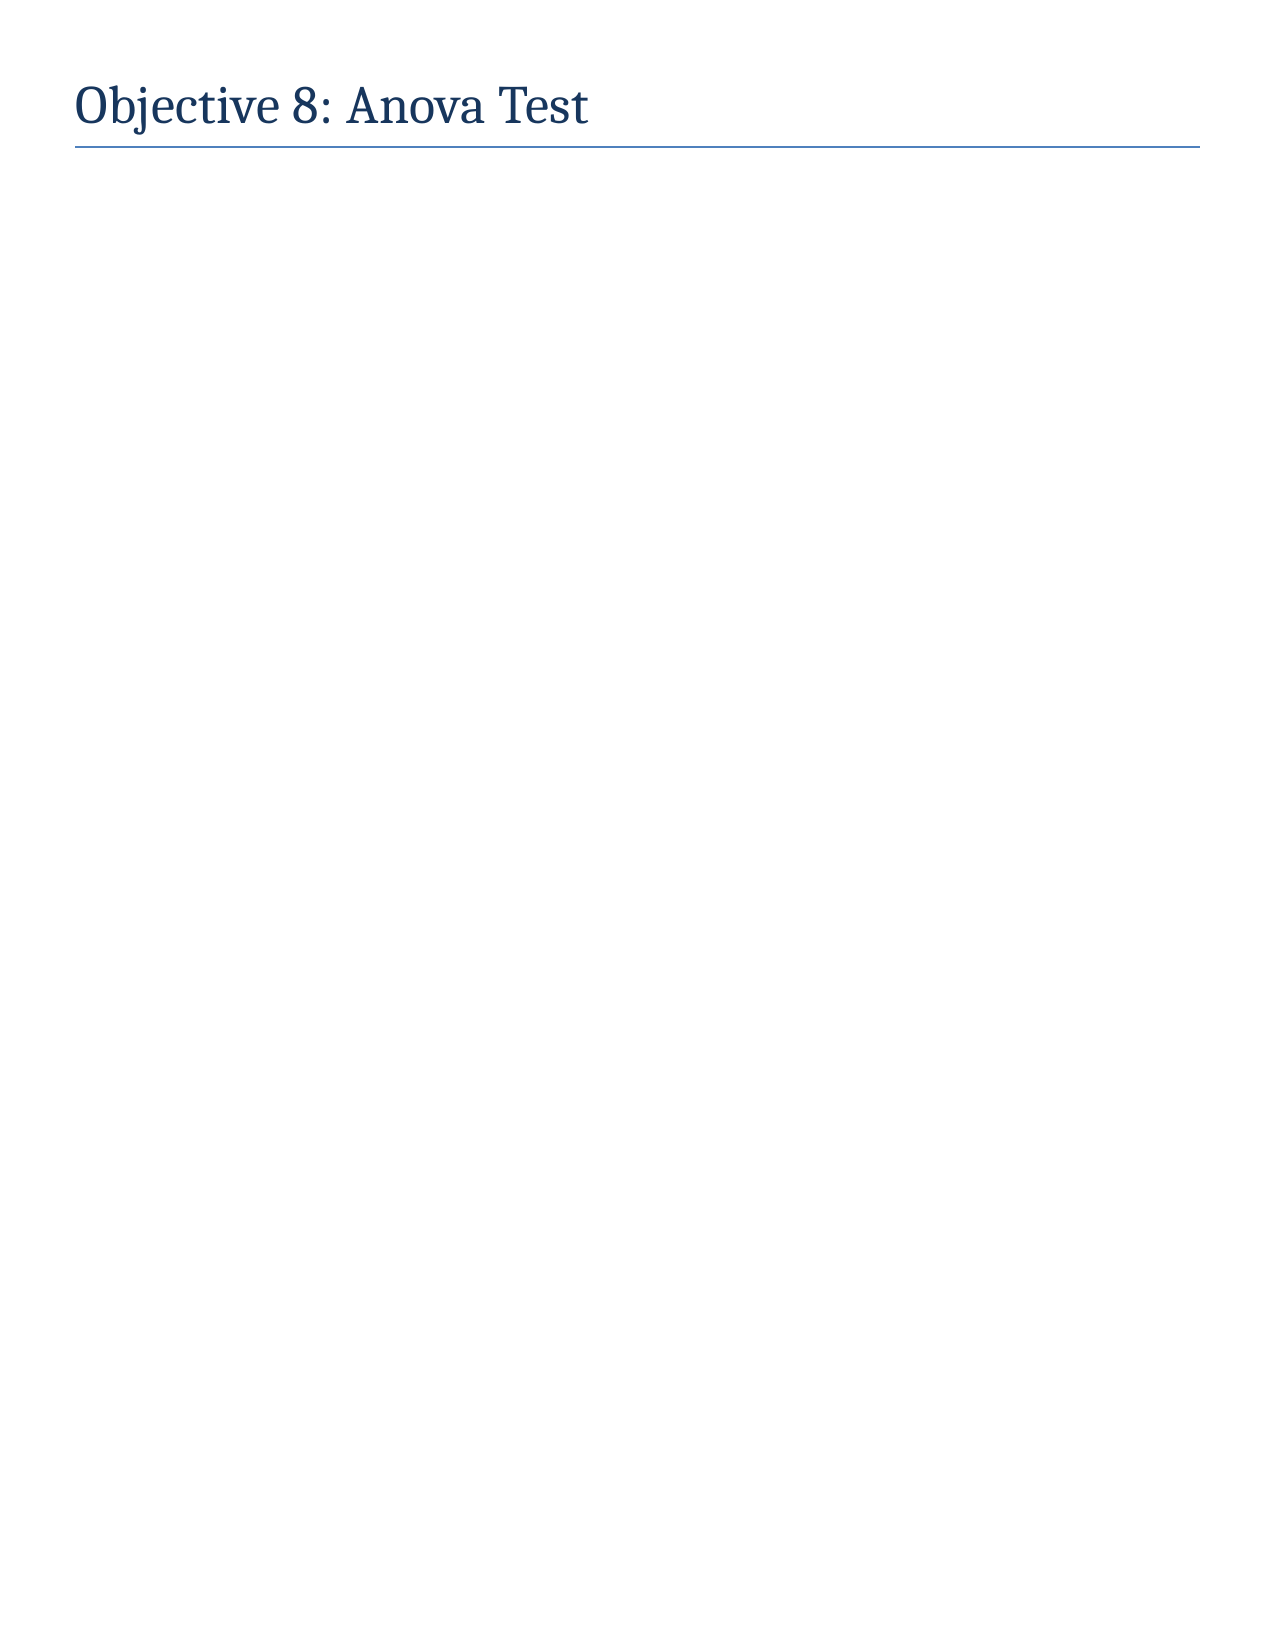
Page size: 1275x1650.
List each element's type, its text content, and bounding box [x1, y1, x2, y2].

title Objective 8: Anova Test [75, 75, 1200, 146]
